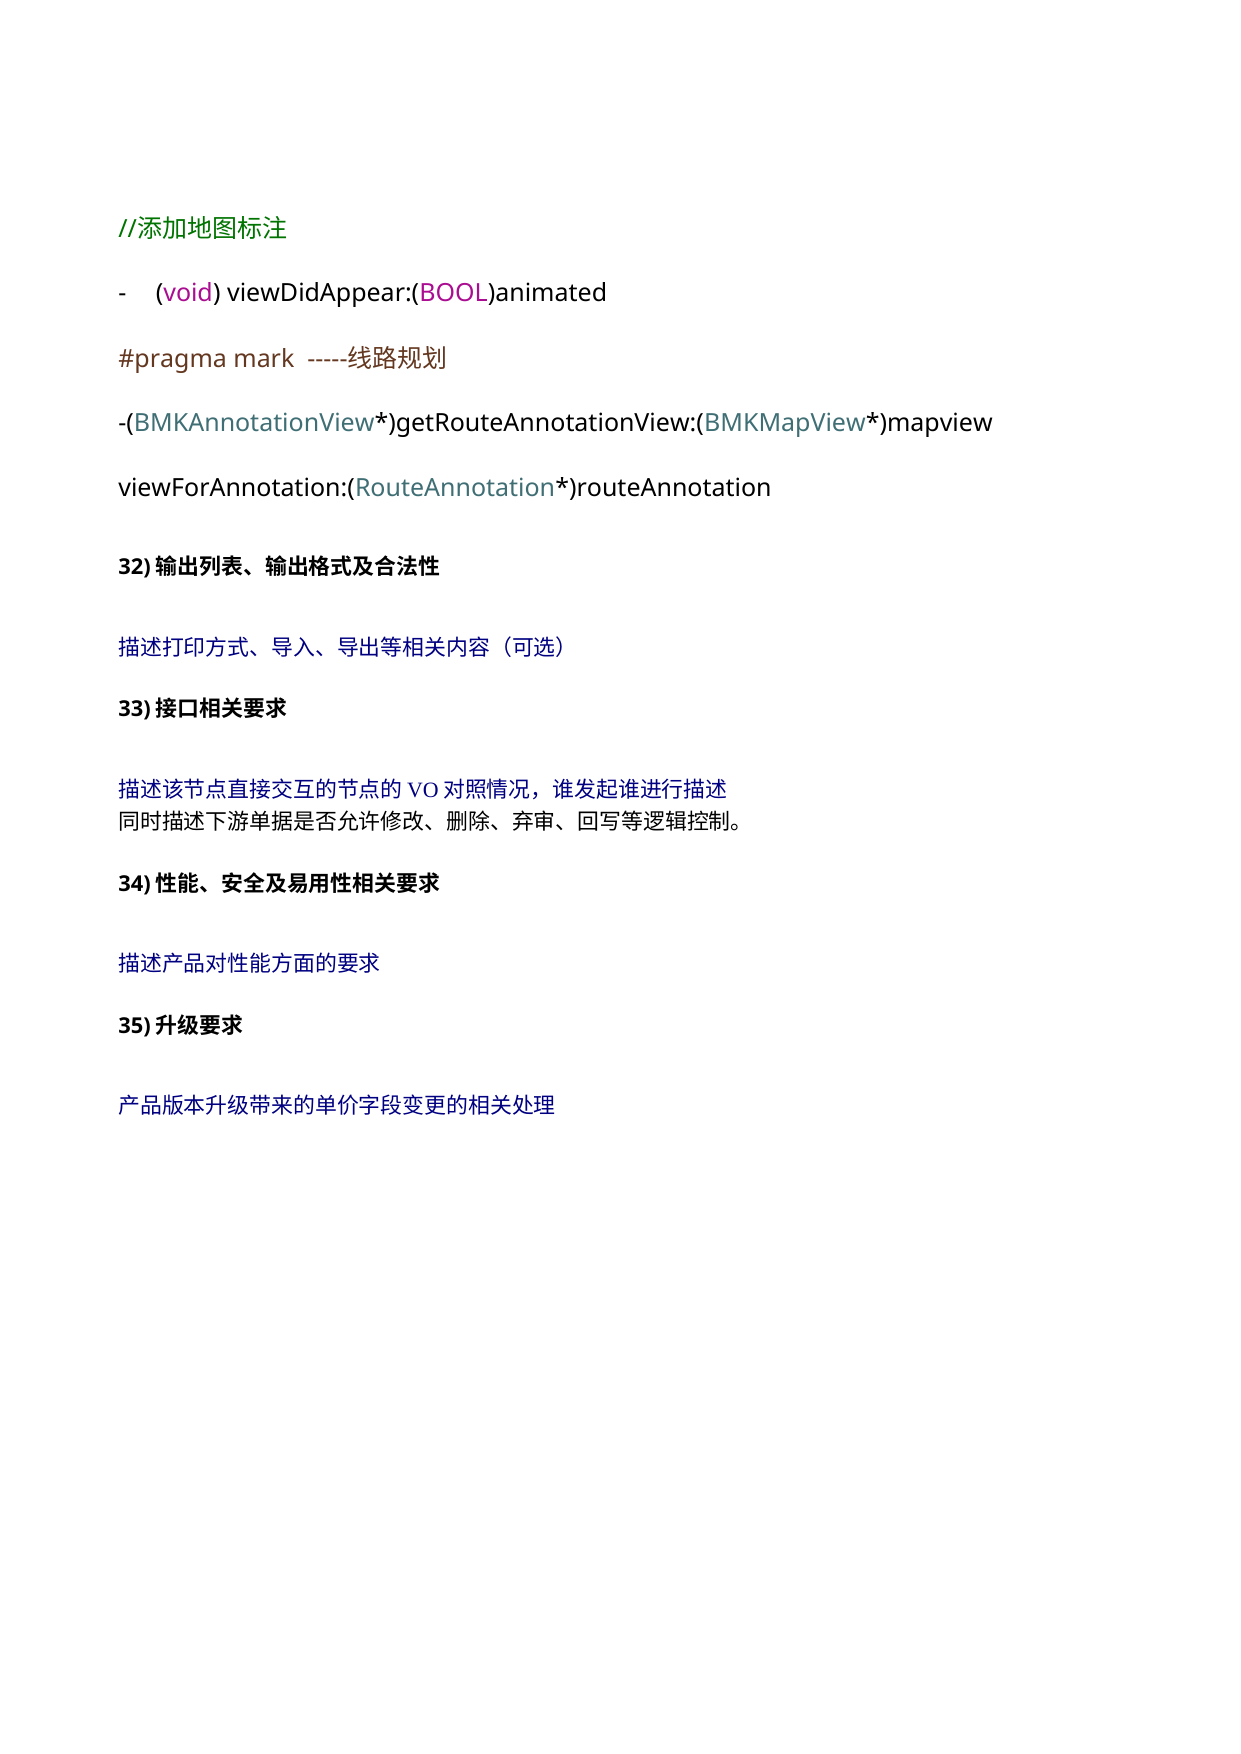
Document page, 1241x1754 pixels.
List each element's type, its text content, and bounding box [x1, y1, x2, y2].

text -(BMKAnnotationView*)getRouteAnnotationView:(BMKMapView*)mapview viewForAnnotation:(RouteAnnotation*)routeAnnotation [118, 389, 1122, 519]
subtitle 接口相关要求 [118, 691, 1122, 723]
text 描述产品对性能方面的要求 [118, 946, 1122, 978]
text 描述该节点直接交互的节点的VO对照情况，谁发起谁进行描述 [118, 771, 1122, 804]
list (void) viewDidAppear:(BOOL)animated [118, 259, 1122, 324]
subtitle 升级要求 [118, 1007, 1122, 1040]
subtitle 输出列表、输出格式及合法性 [118, 549, 1122, 581]
text 同时描述下游单据是否允许修改、删除、弃审、回写等逻辑控制。 [118, 804, 1122, 836]
text 产品版本升级带来的单价字段变更的相关处理 [118, 1088, 1122, 1120]
subtitle 性能、安全及易用性相关要求 [118, 865, 1122, 898]
text //添加地图标注 [118, 194, 1122, 259]
text 描述打印方式、导入、导出等相关内容（可选） [118, 629, 1122, 662]
text #pragma mark -----线路规划 [118, 324, 1122, 389]
